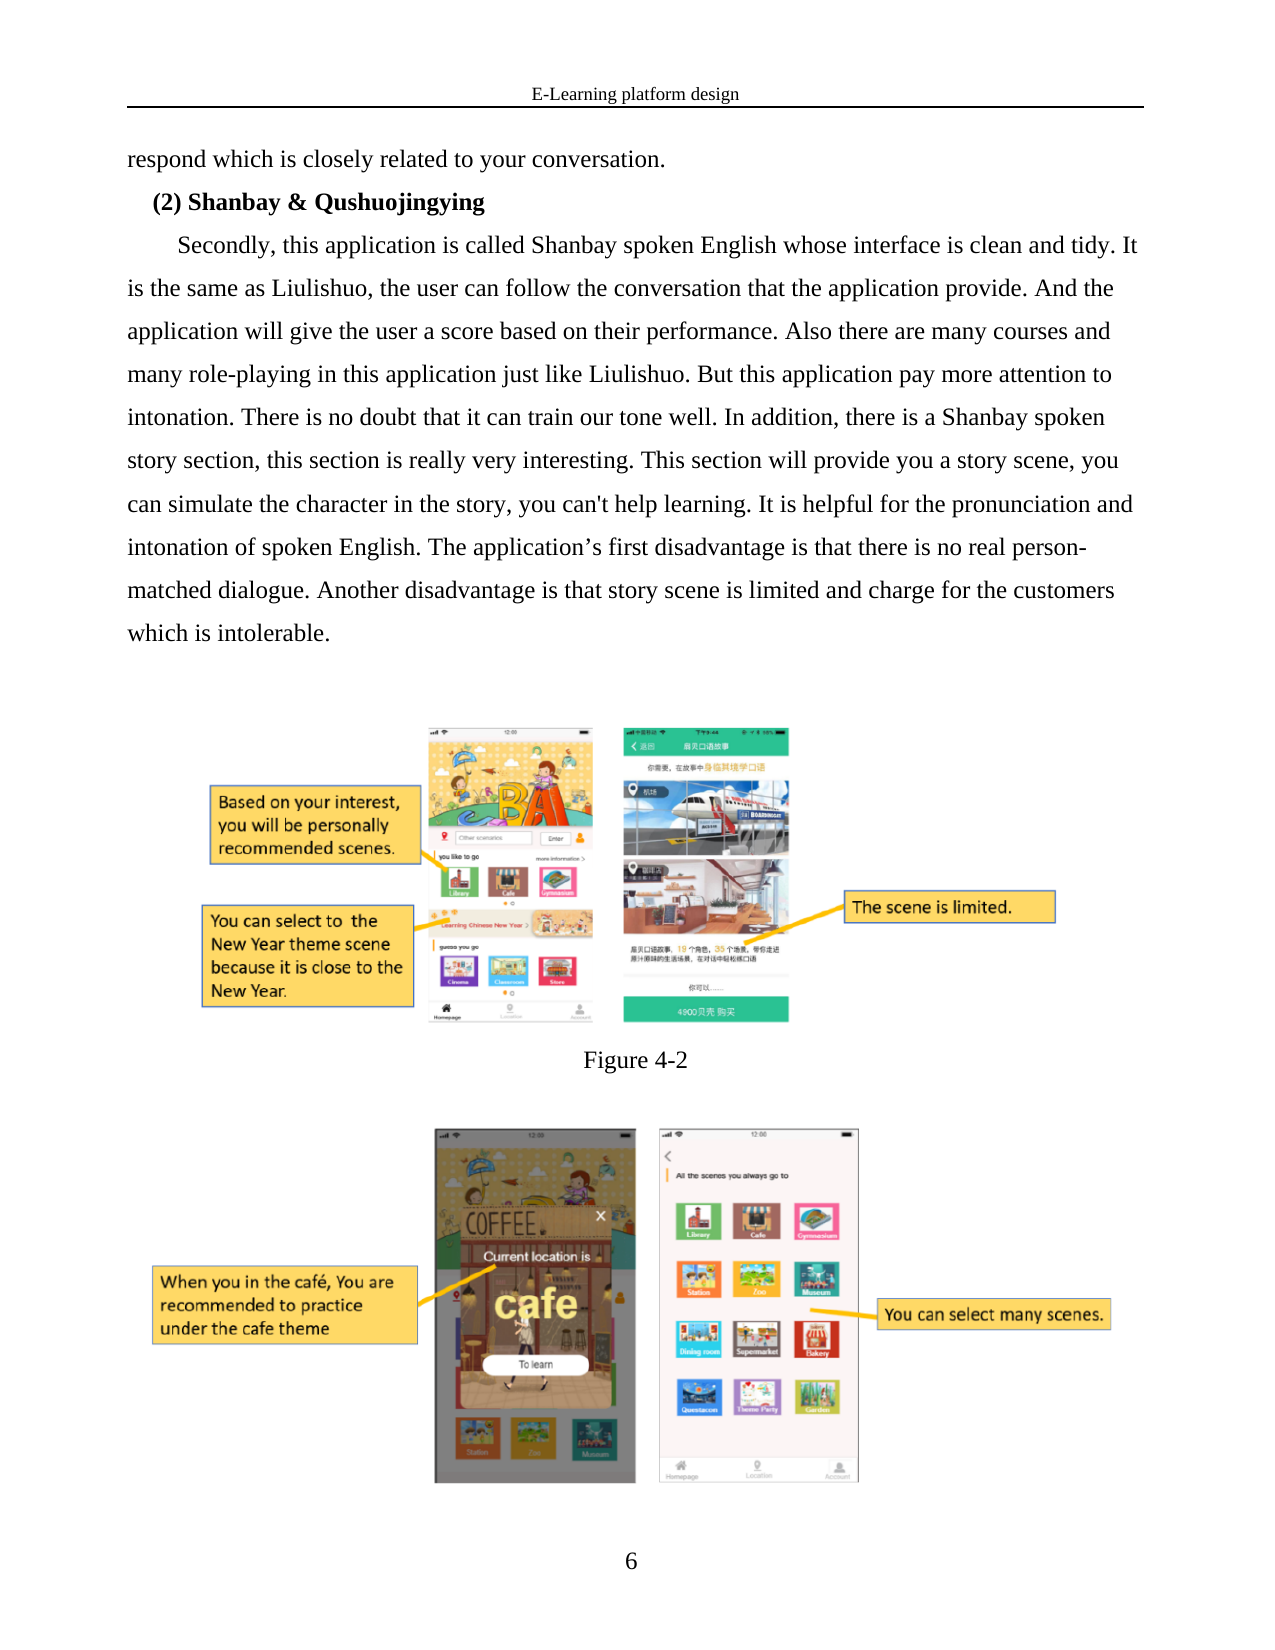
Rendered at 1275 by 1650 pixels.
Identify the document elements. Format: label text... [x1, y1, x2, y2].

text (2) Shanbay & Qushuojingying [127, 187, 1144, 216]
text Figure 4-2 [127, 1045, 1144, 1073]
text Secondly, this application is called Shanbay spoken English whose interface is clean and tidy. It is the same as Liulishuo, the user can follow the conversation that the application provide. And the application will give the user a score based on their performance. Also there are many courses and many role-playing in this application just like Liulishuo. But this application pay more attention to intonation. There is no doubt that it can train our tone well. In addition, there is a Shanbay spoken story section, this section is really very interesting. This section will provide you a story scene, you can simulate the character in the story, you can't help learning. It is helpful for the pronunciation and intonation of spoken English. The application’s first disadvantage is that there is no real person-matched dialogue. Another disadvantage is that story scene is limited and charge for the customers which is intolerable. [127, 230, 1144, 647]
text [127, 144, 1144, 172]
picture [200, 661, 1071, 1032]
picture [149, 1087, 1122, 1507]
